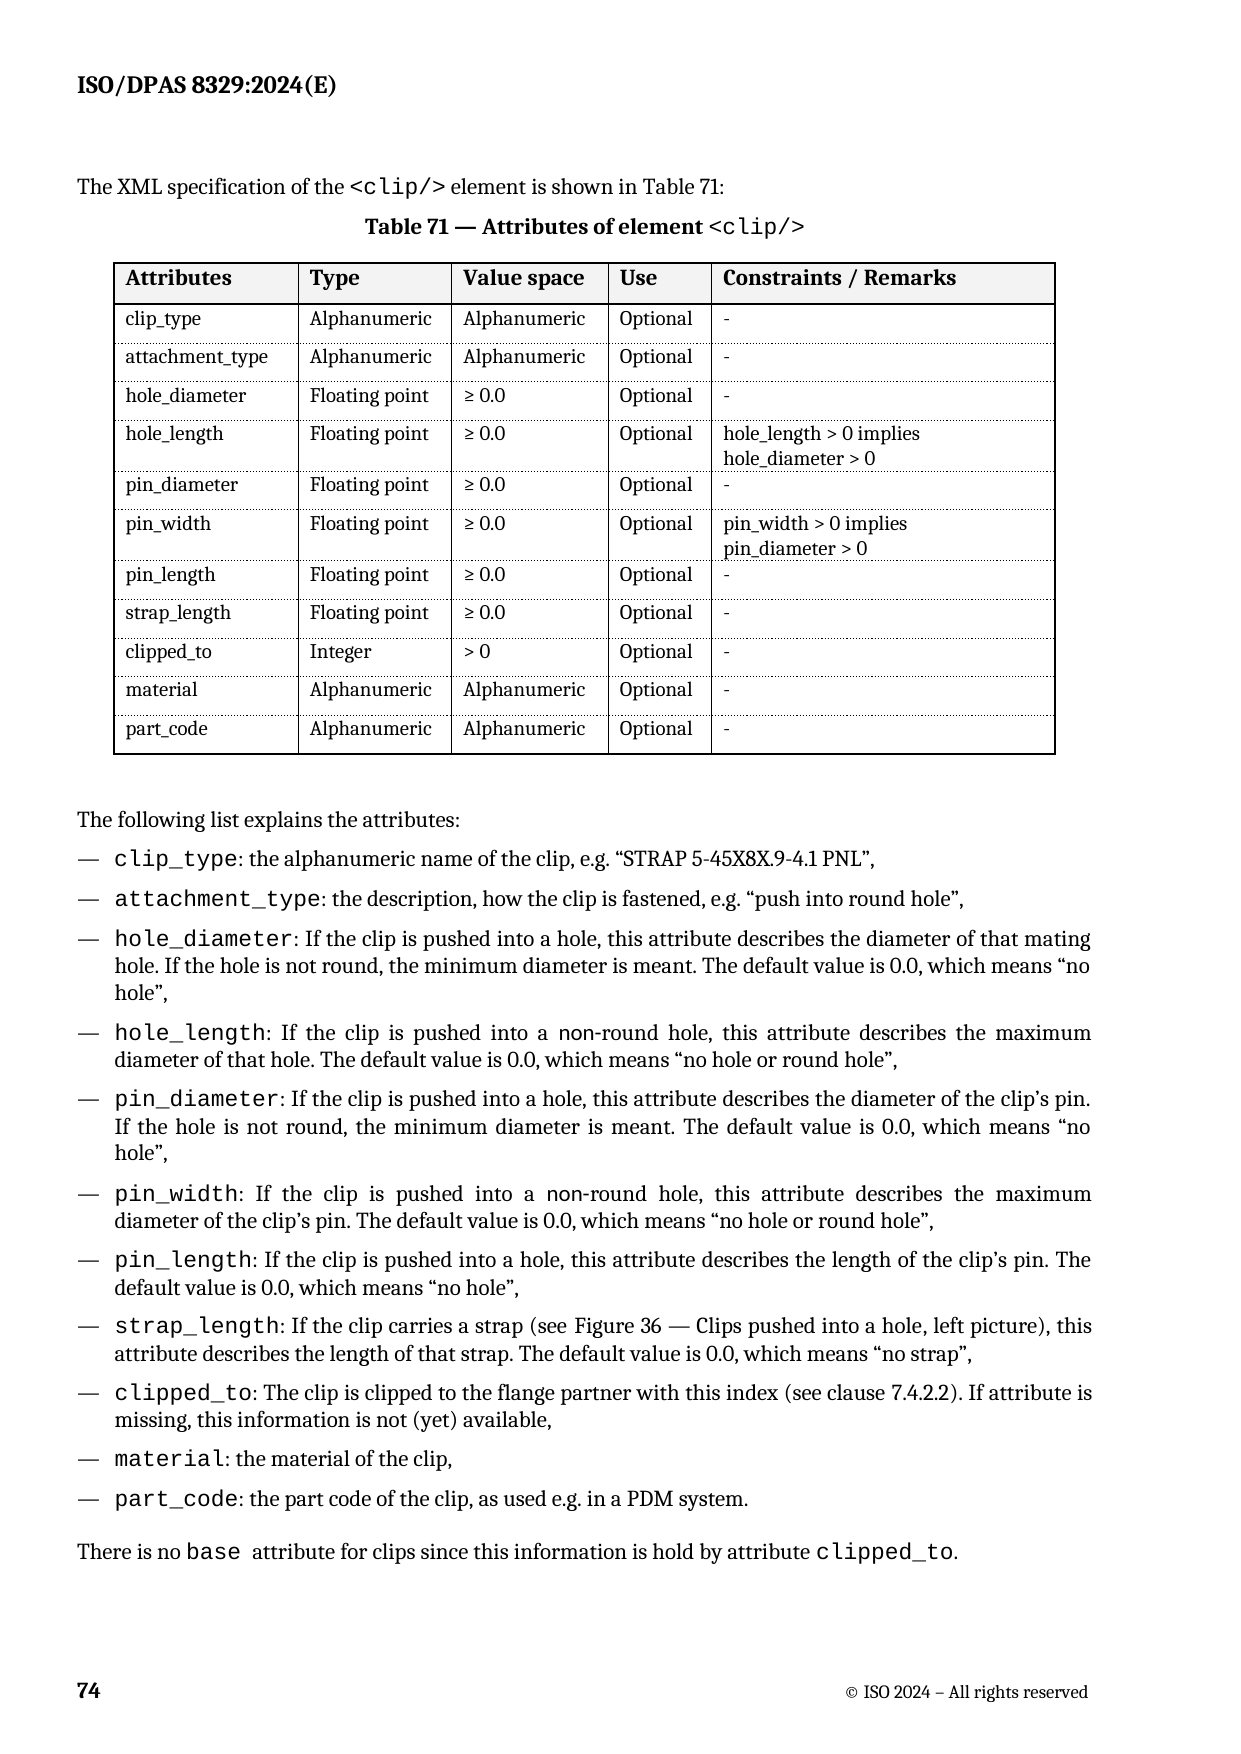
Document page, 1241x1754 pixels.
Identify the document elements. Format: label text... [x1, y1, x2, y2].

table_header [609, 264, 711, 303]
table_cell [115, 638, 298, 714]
list attachment_type: the description, how the clip is fastened, e.g. “push into round hole”, [77, 885, 1092, 913]
list pin_width: If the clip is pushed into a non-round hole, this attribute describes the maximum diameter of the clip’s pin. The default value is 0.0, which means “no hole or round hole”, [77, 1179, 1092, 1234]
list pin_diameter: If the clip is pushed into a hole, this attribute describes the diameter of the clip’s pin. If the hole is not round, the minimum diameter is meant. The default value is 0.0, which means “no hole”, [77, 1086, 1092, 1166]
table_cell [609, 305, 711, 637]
list hole_length: If the clip is pushed into a non-round hole, this attribute describes the maximum diameter of that hole. The default value is 0.0, which means “no hole or round hole”, [77, 1018, 1092, 1074]
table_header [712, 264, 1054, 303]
list part_code: the part code of the clip, as used e.g. in a PDM system. [77, 1486, 1092, 1513]
text The XML specification of the <clip/> element is shown in Table 71: [77, 174, 1092, 201]
list pin_length: If the clip is pushed into a hole, this attribute describes the length of the clip’s pin. The default value is 0.0, which means “no hole”, [77, 1247, 1092, 1301]
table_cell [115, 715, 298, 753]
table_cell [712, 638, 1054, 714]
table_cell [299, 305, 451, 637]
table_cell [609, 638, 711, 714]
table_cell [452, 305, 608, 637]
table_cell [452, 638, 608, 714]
text Table 71 — Attributes of element <clip/> [77, 214, 1092, 241]
list strap_length: If the clip carries a strap (see Figure 36 — Clips pushed into a hole, left picture), this attribute describes the length of that strap. The default value is 0.0, which means “no strap”, [77, 1313, 1092, 1367]
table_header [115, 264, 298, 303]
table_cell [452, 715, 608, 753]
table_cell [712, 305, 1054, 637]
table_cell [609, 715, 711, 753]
list clip_type: the alphanumeric name of the clip, e.g. “STRAP 5-45X8X.9-4.1 PNL”, [77, 845, 1092, 873]
list hole_diameter: If the clip is pushed into a hole, this attribute describes the diameter of that mating hole. If the hole is not round, the minimum diameter is meant. The default value is 0.0, which means “no hole”, [77, 925, 1092, 1006]
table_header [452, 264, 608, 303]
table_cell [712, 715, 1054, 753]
text There is no base attribute for clips since this information is hold by attribute clipped_to. [77, 1538, 1092, 1566]
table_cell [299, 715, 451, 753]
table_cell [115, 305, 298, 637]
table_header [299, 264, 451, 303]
text The following list explains the attributes: [77, 807, 1092, 833]
list clipped_to: The clip is clipped to the flange partner with this index (see clause 7.4.2.2). If attribute is missing, this information is not (yet) available, [77, 1379, 1092, 1433]
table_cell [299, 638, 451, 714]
list material: the material of the clip, [77, 1446, 1092, 1473]
